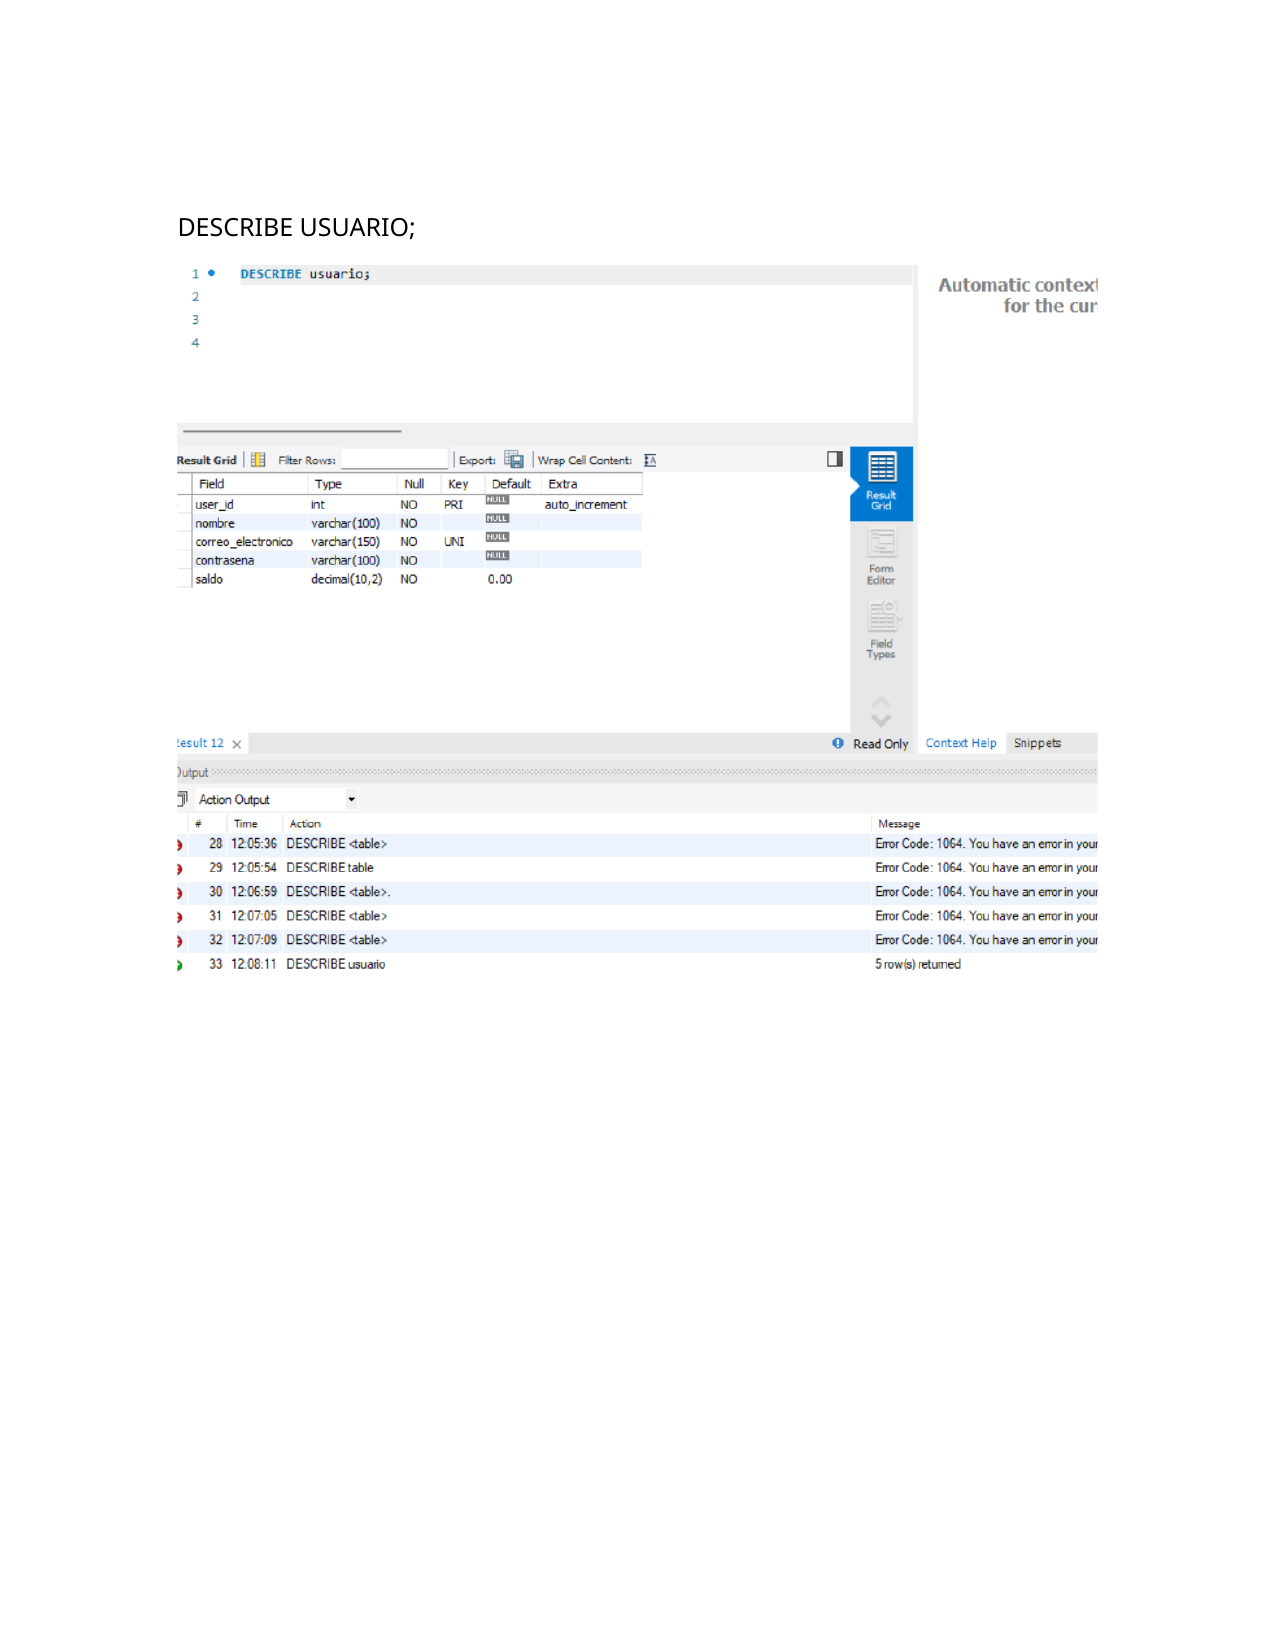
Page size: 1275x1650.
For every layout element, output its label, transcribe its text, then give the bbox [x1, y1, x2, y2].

text DESCRIBE USUARIO; [177, 210, 1098, 244]
picture [177, 265, 1098, 976]
